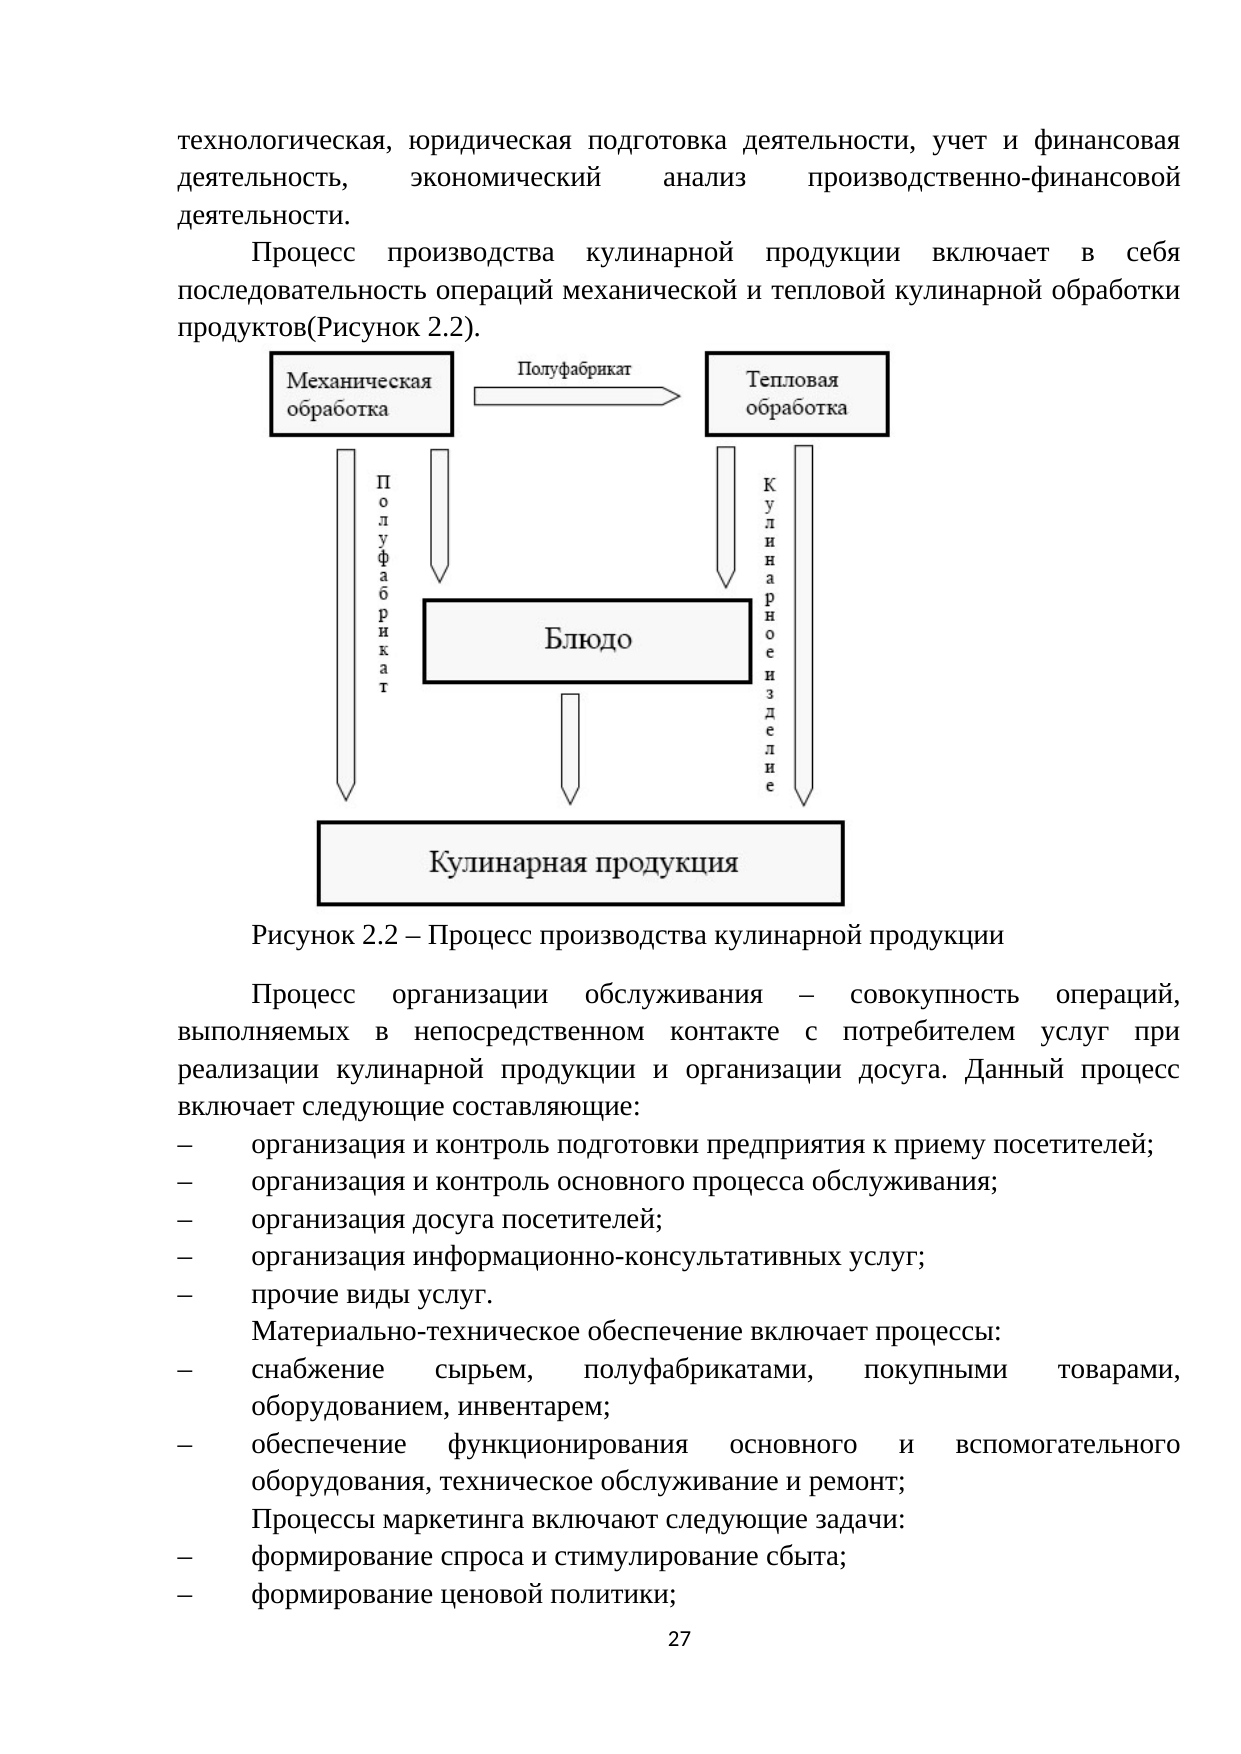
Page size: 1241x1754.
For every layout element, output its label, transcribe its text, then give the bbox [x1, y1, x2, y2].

list снабжение сырьем, полуфабрикатами, покупными товарами, оборудованием, инвентарем; [177, 1347, 1181, 1422]
list формирование спроса и стимулирование сбыта; [177, 1534, 1181, 1572]
list формирование ценовой политики; [177, 1572, 1181, 1609]
text Рисунок 2.2 – Процесс производства кулинарной продукции [177, 917, 1181, 951]
list организация информационно-консультативных услуг; [177, 1234, 1181, 1272]
list обеспечение функционирования основного и вспомогательного оборудования, техническое обслуживание и ремонт; [177, 1422, 1181, 1497]
list прочие виды услуг. [177, 1272, 1181, 1309]
text Процессы маркетинга включают следующие задачи: [177, 1497, 1181, 1534]
list организация досуга посетителей; [177, 1197, 1181, 1234]
text Процесс организации обслуживания – совокупность операций, выполняемых в непосредственном контакте с потребителем услуг при реализации кулинарной продукции и организации досуга. Данный процесс включает следующие составляющие: [177, 972, 1181, 1122]
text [177, 118, 1181, 231]
list организация и контроль подготовки предприятия к приему посетителей; [177, 1122, 1181, 1159]
text Материально-техническое обеспечение включает процессы: [177, 1309, 1181, 1347]
list организация и контроль основного процесса обслуживания; [177, 1159, 1181, 1197]
picture [251, 343, 911, 918]
text Процесс производства кулинарной продукции включает в себя последовательность операций механической и тепловой кулинарной обработки продуктов(Рисунок 2.2). [177, 231, 1181, 343]
